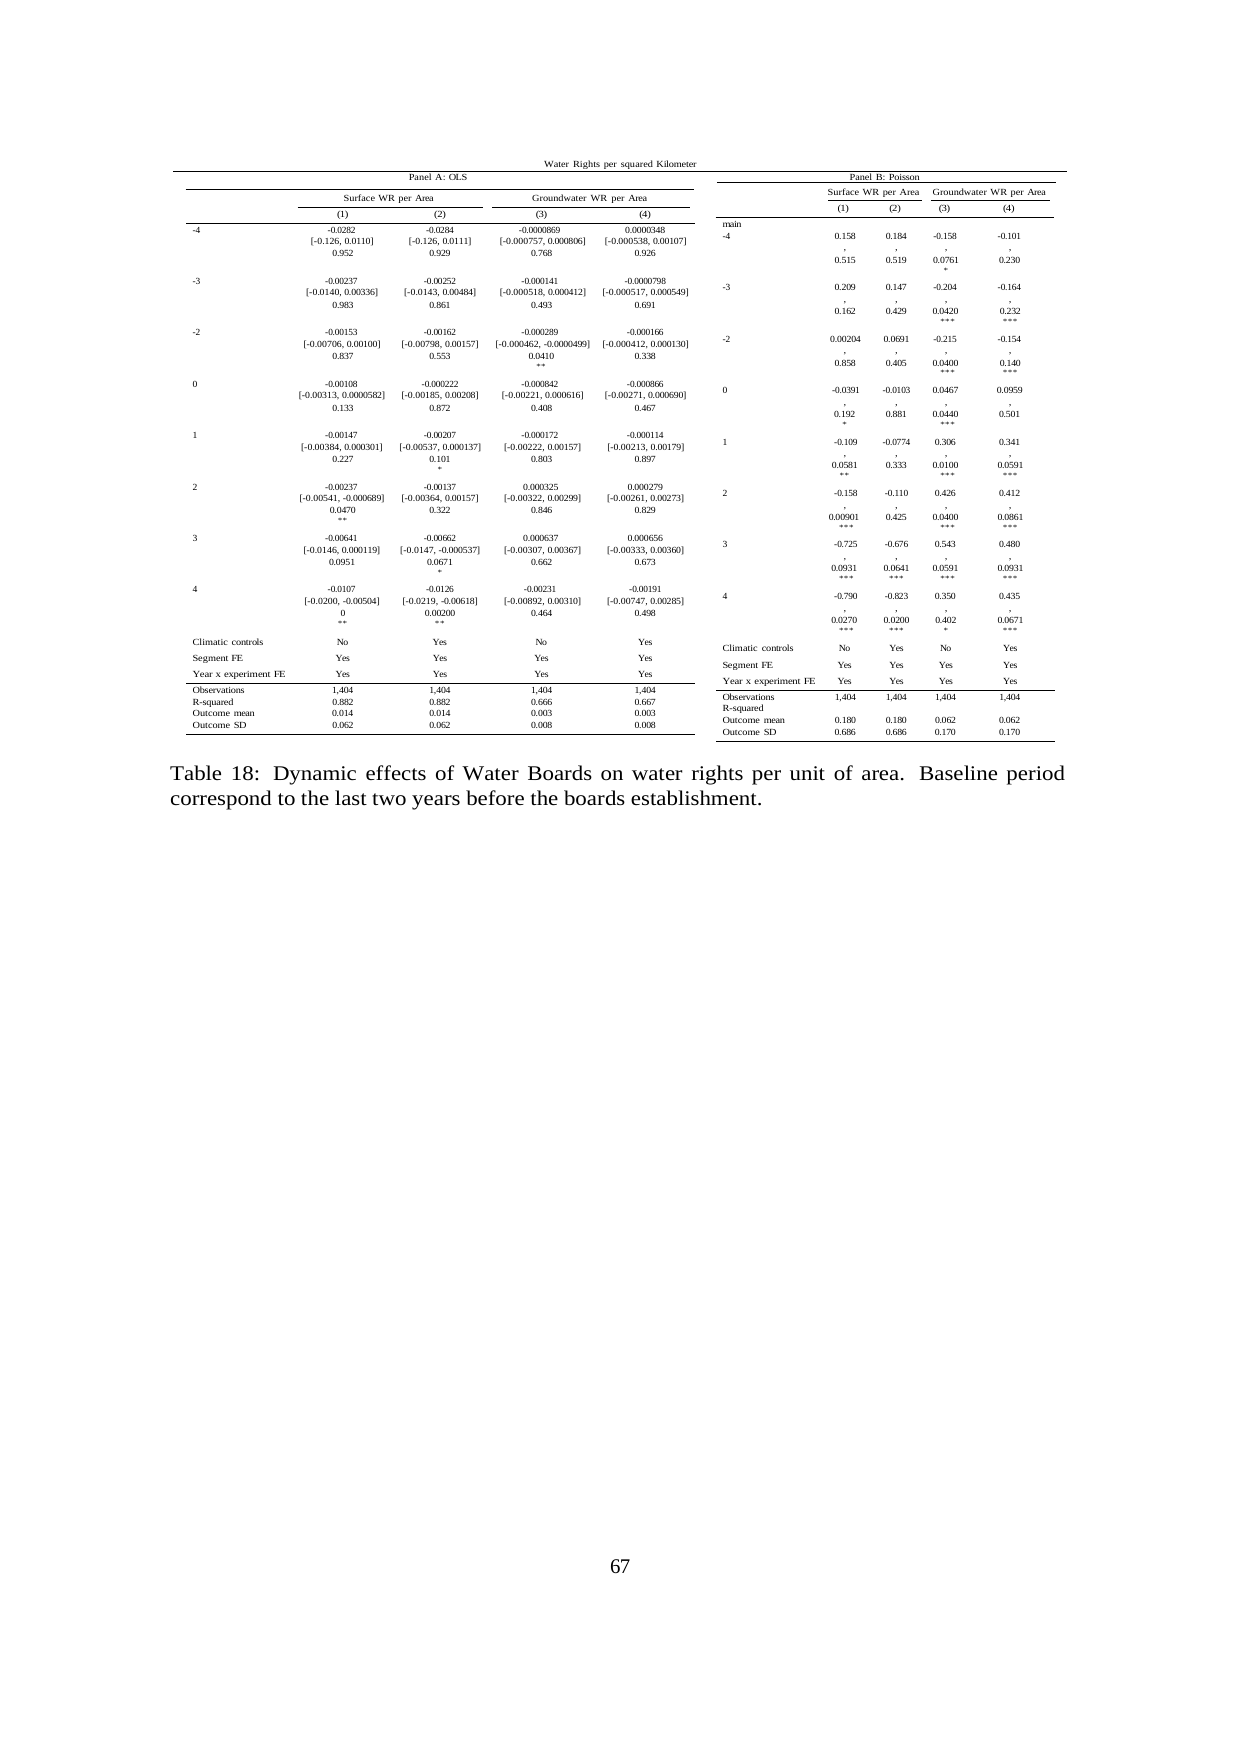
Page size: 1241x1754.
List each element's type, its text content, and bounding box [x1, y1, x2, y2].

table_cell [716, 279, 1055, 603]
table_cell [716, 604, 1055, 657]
text Table 18: Dynamic effects of Water Boards on water rights per unit of area. Baseline period correspond to the last two years before the boards establishment. [170, 761, 1076, 810]
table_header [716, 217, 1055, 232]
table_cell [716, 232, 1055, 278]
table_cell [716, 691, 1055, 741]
text Panel A: OLS Panel B: Poisson [409, 170, 1178, 183]
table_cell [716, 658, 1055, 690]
